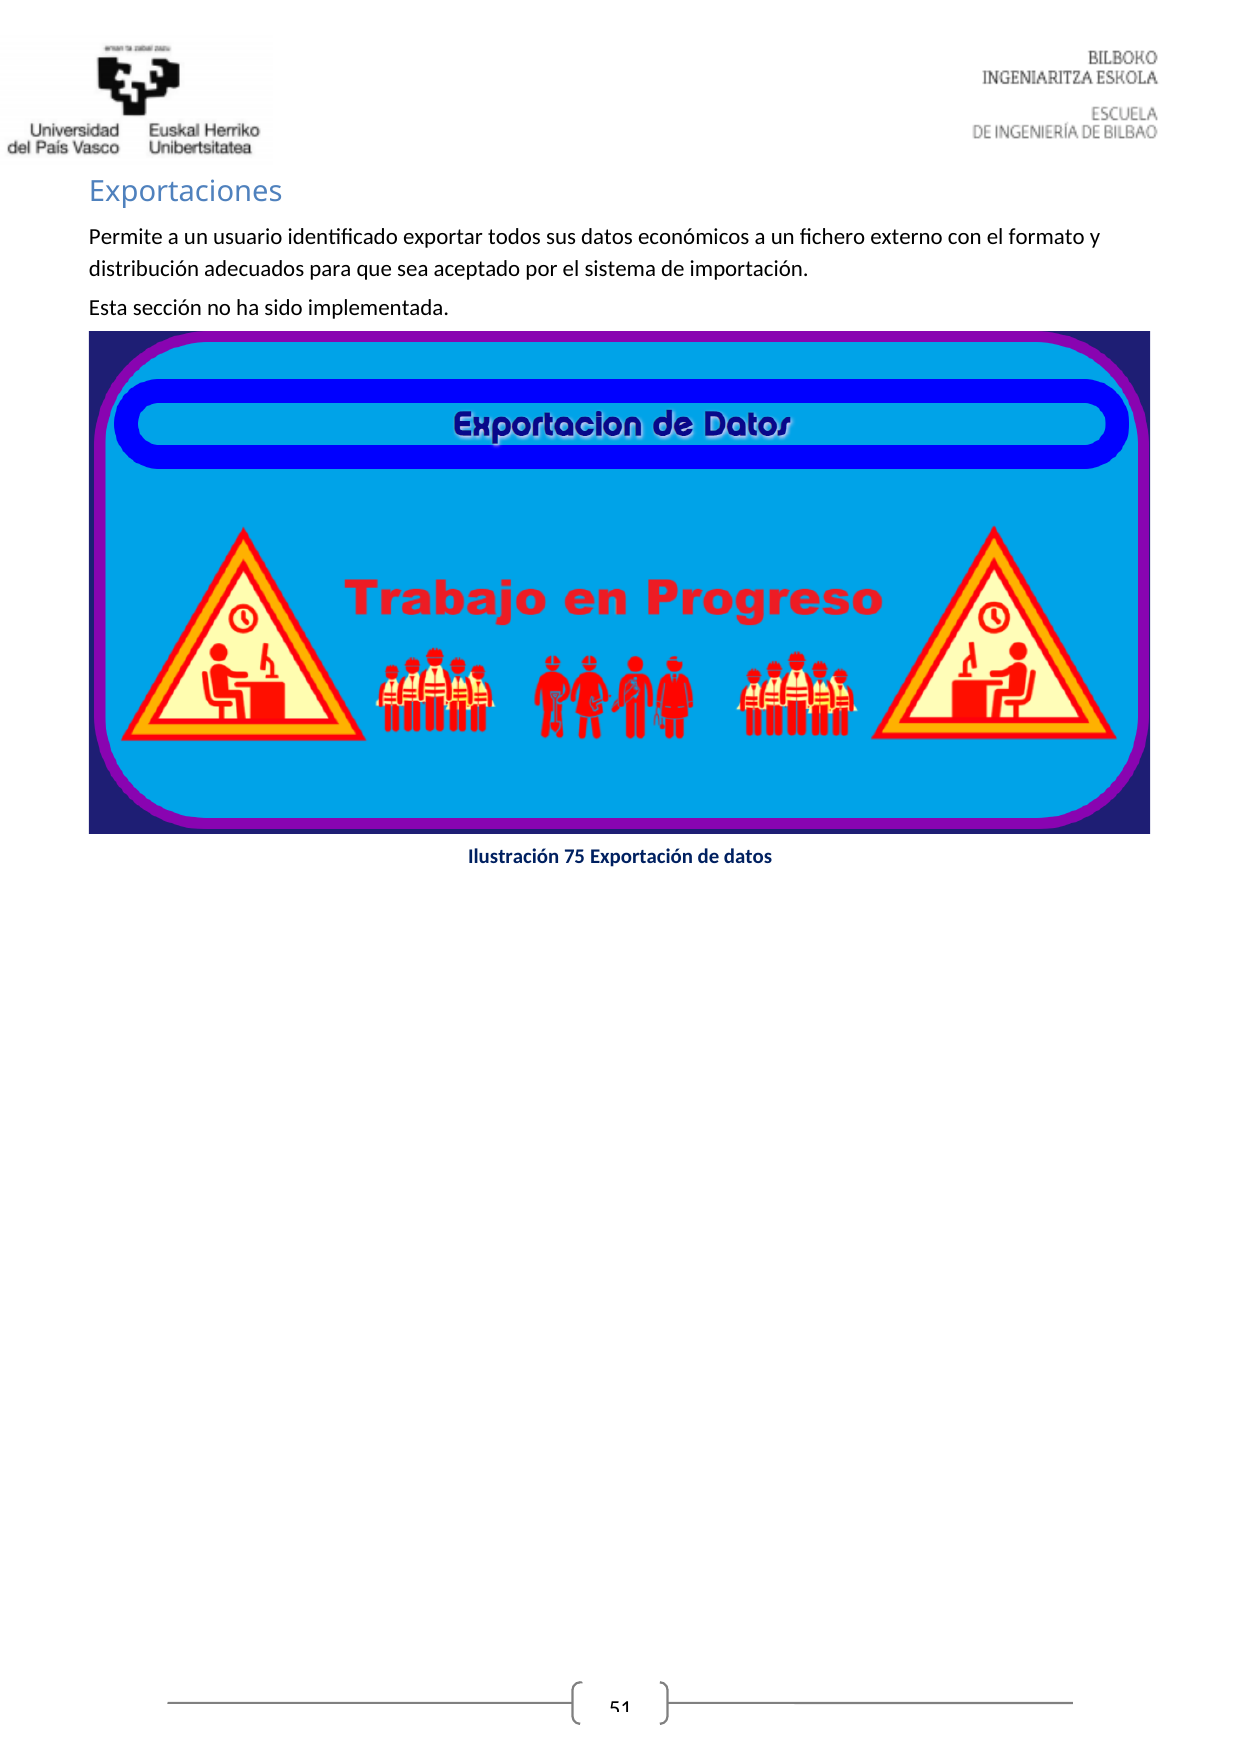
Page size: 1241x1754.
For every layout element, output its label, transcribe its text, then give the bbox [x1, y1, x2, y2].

text Ilustración 75 Exportación de datos [89, 844, 1152, 869]
text Permite a un usuario identificado exportar todos sus datos económicos a un fichero externo con el formato y distribución adecuados para que sea aceptado por el sistema de importación. [89, 222, 1152, 282]
text Esta sección no ha sido implementada. [89, 293, 1152, 321]
subtitle Exportaciones [89, 102, 1152, 210]
picture [0, 28, 1184, 165]
picture [88, 331, 1150, 834]
